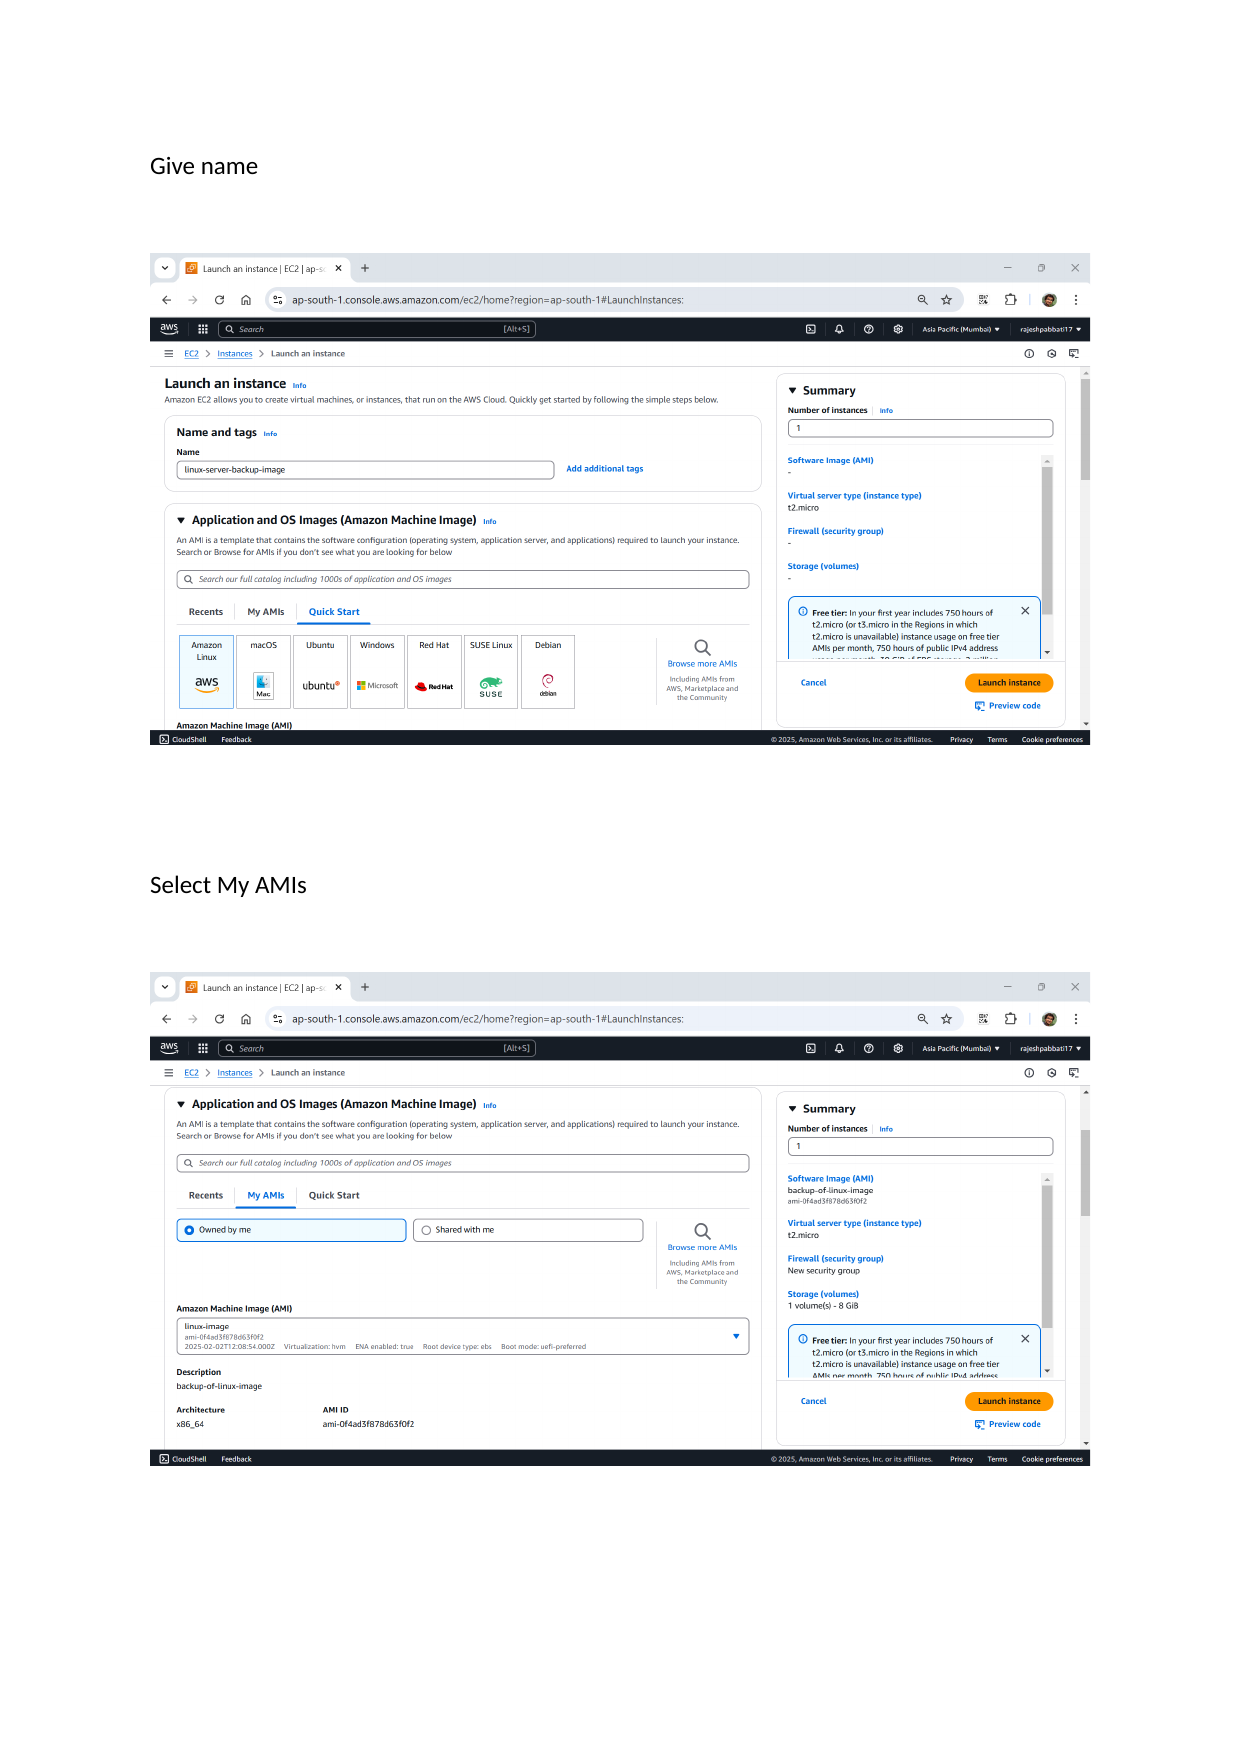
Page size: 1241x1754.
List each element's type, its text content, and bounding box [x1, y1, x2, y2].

picture [150, 972, 1091, 1466]
text Give name [150, 150, 1090, 181]
text Select My AMIs [150, 869, 1090, 900]
picture [150, 253, 1091, 745]
